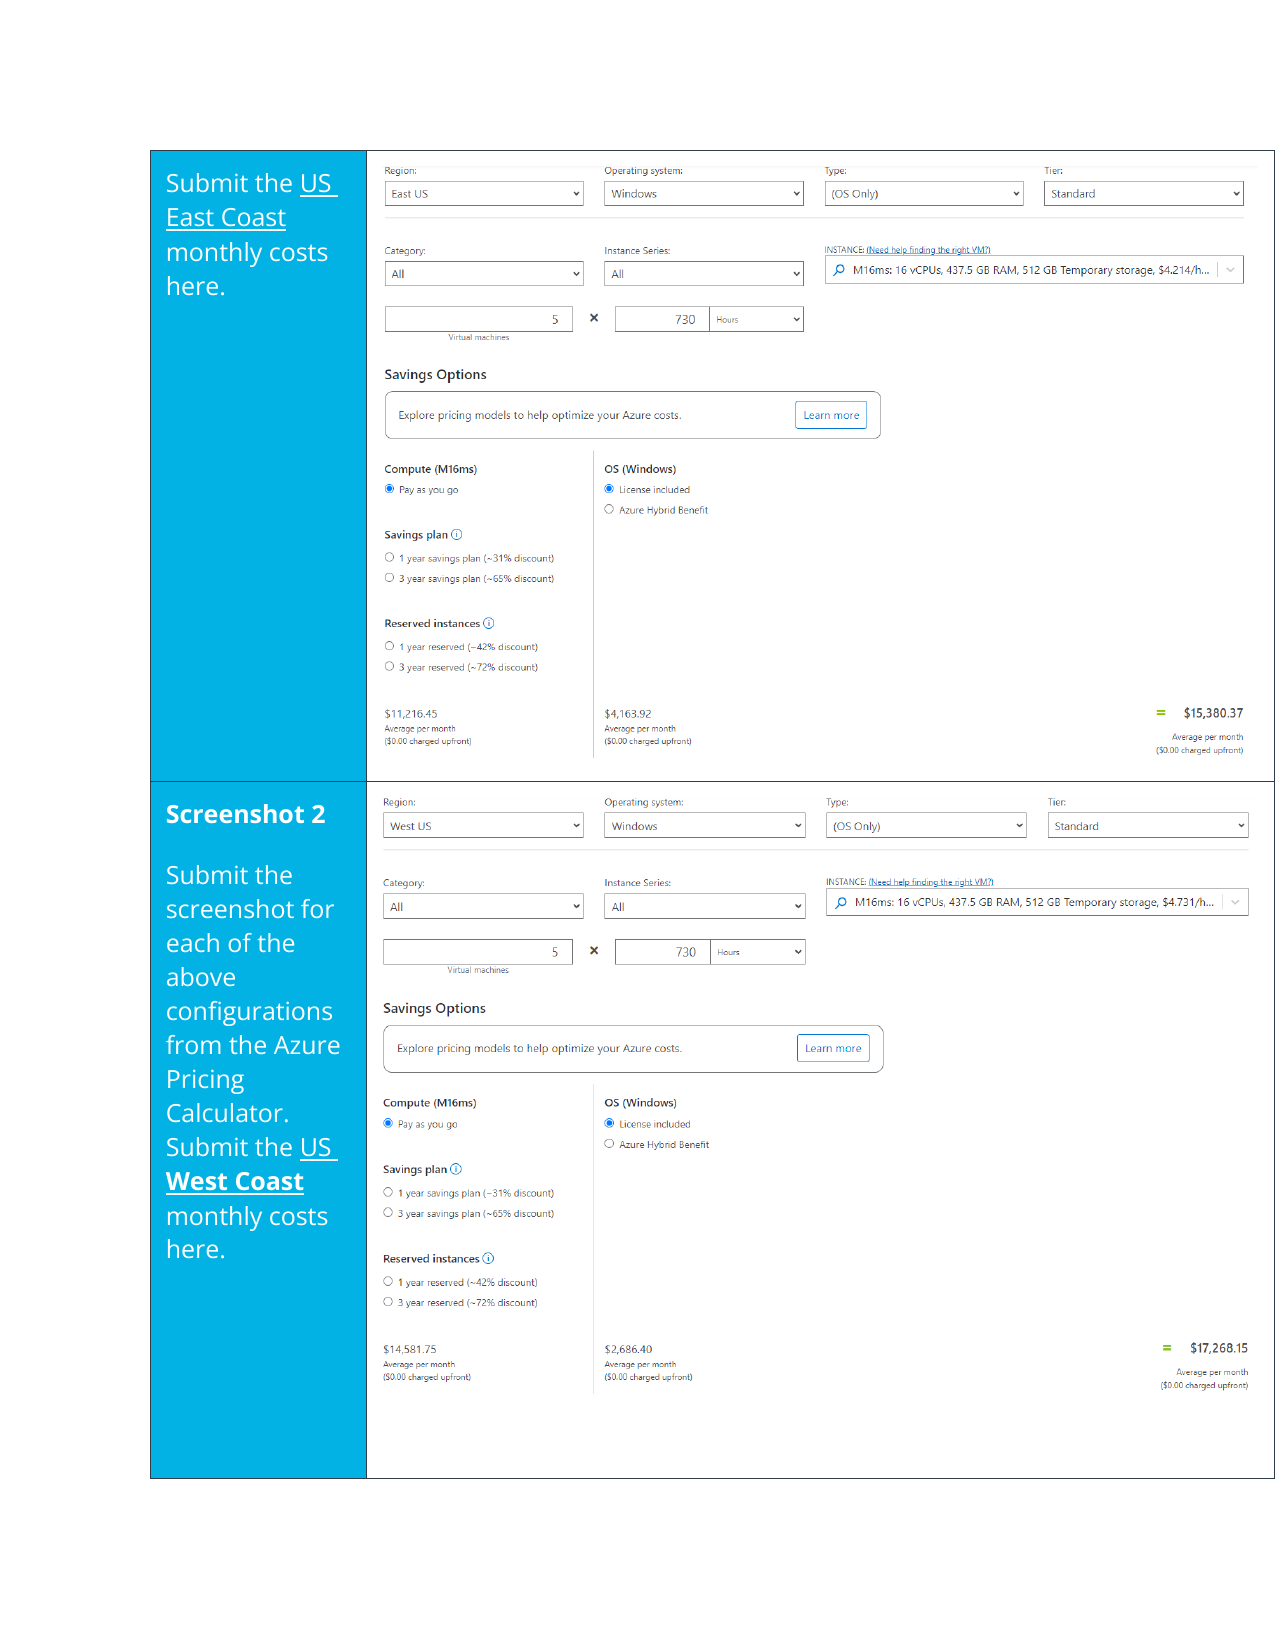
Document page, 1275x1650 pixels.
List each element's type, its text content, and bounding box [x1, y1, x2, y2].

table_cell Screenshot 2 Submit the screenshot for each of the above configurations from the Azure Pricing Calculator. Submit the US West Coast monthly costs here. [151, 782, 366, 1478]
table_cell [367, 782, 1274, 1478]
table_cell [151, 151, 366, 781]
picture [381, 797, 1258, 1395]
table_cell [367, 151, 1274, 781]
picture [381, 166, 1258, 766]
